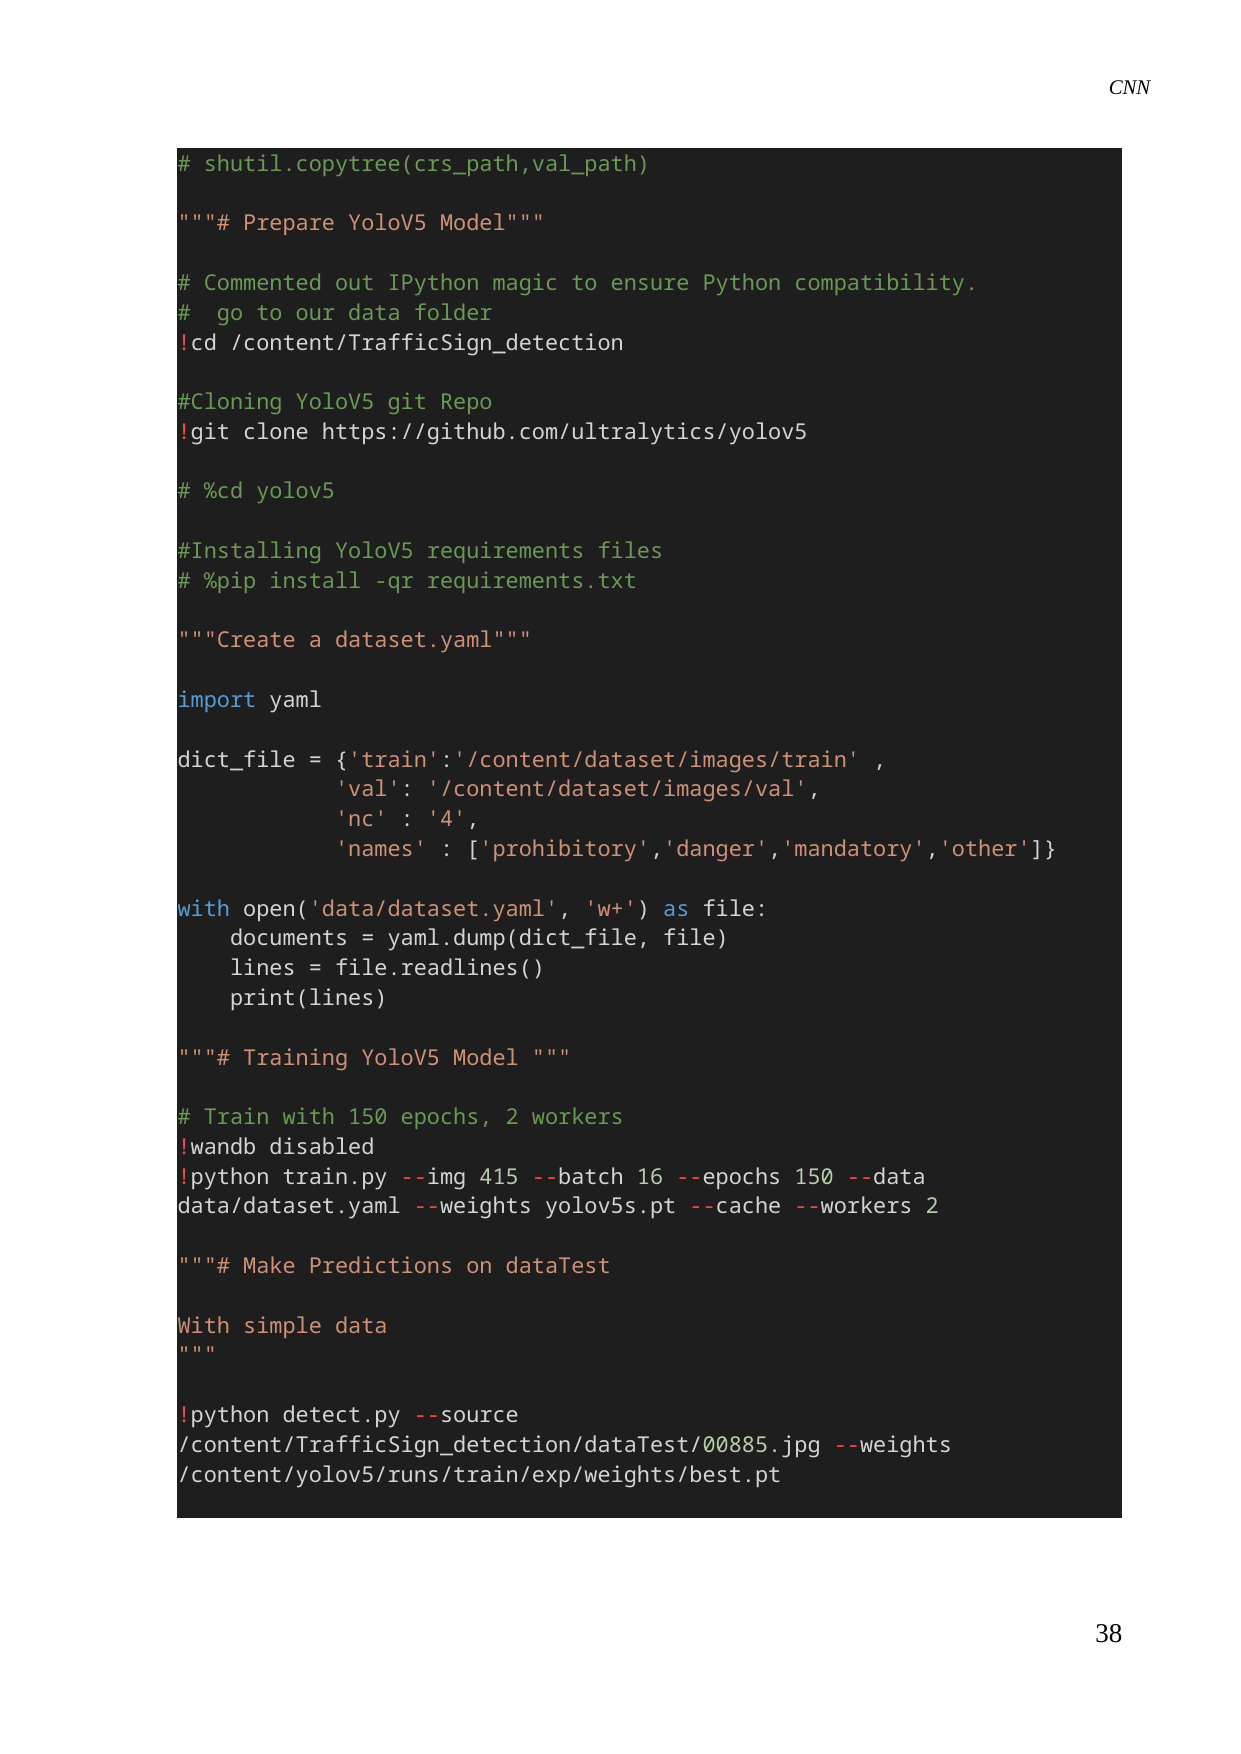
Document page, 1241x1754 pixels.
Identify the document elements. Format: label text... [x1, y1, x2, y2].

text # %pip install -qr requirements.txt [177, 565, 1122, 594]
text #Cloning YoloV5 git Repo [177, 386, 1122, 416]
text print(lines) [177, 982, 1122, 1012]
text 'names' : ['prohibitory','danger','mandatory','other']} [177, 833, 1122, 863]
text """# Make Predictions on dataTest [177, 1250, 1122, 1280]
text # Train with 150 epochs, 2 workers [177, 1101, 1122, 1131]
text # shutil.copytree(crs_path,val_path) [177, 148, 1122, 177]
text 'val': '/content/dataset/images/val', [177, 773, 1122, 803]
text !python detect.py --source /content/TrafficSign_detection/dataTest/00885.jpg --weights /content/yolov5/runs/train/exp/weights/best.pt [177, 1399, 1122, 1488]
text # %cd yolov5 [177, 475, 1122, 505]
text import yaml [177, 684, 1122, 714]
text dict_file = {'train':'/content/dataset/images/train' , [177, 743, 1122, 773]
text """# Prepare YoloV5 Model""" [177, 207, 1122, 237]
text """ [177, 1339, 1122, 1369]
text !cd /content/TrafficSign_detection [177, 326, 1122, 356]
text 'nc' : '4', [177, 803, 1122, 833]
text documents = yaml.dump(dict_file, file) [177, 922, 1122, 952]
text # go to our data folder [177, 297, 1122, 326]
text # Commented out IPython magic to ensure Python compatibility. [177, 267, 1122, 297]
text """# Training YoloV5 Model """ [177, 1041, 1122, 1071]
text !wandb disabled [177, 1131, 1122, 1161]
text lines = file.readlines() [177, 952, 1122, 982]
text !git clone https://github.com/ultralytics/yolov5 [177, 416, 1122, 446]
text with open('data/dataset.yaml', 'w+') as file: [177, 892, 1122, 922]
text With simple data [177, 1309, 1122, 1339]
text !python train.py --img 415 --batch 16 --epochs 150 --data data/dataset.yaml --weights yolov5s.pt --cache --workers 2 [177, 1161, 1122, 1220]
text """Create a dataset.yaml""" [177, 624, 1122, 654]
text #Installing YoloV5 requirements files [177, 535, 1122, 565]
